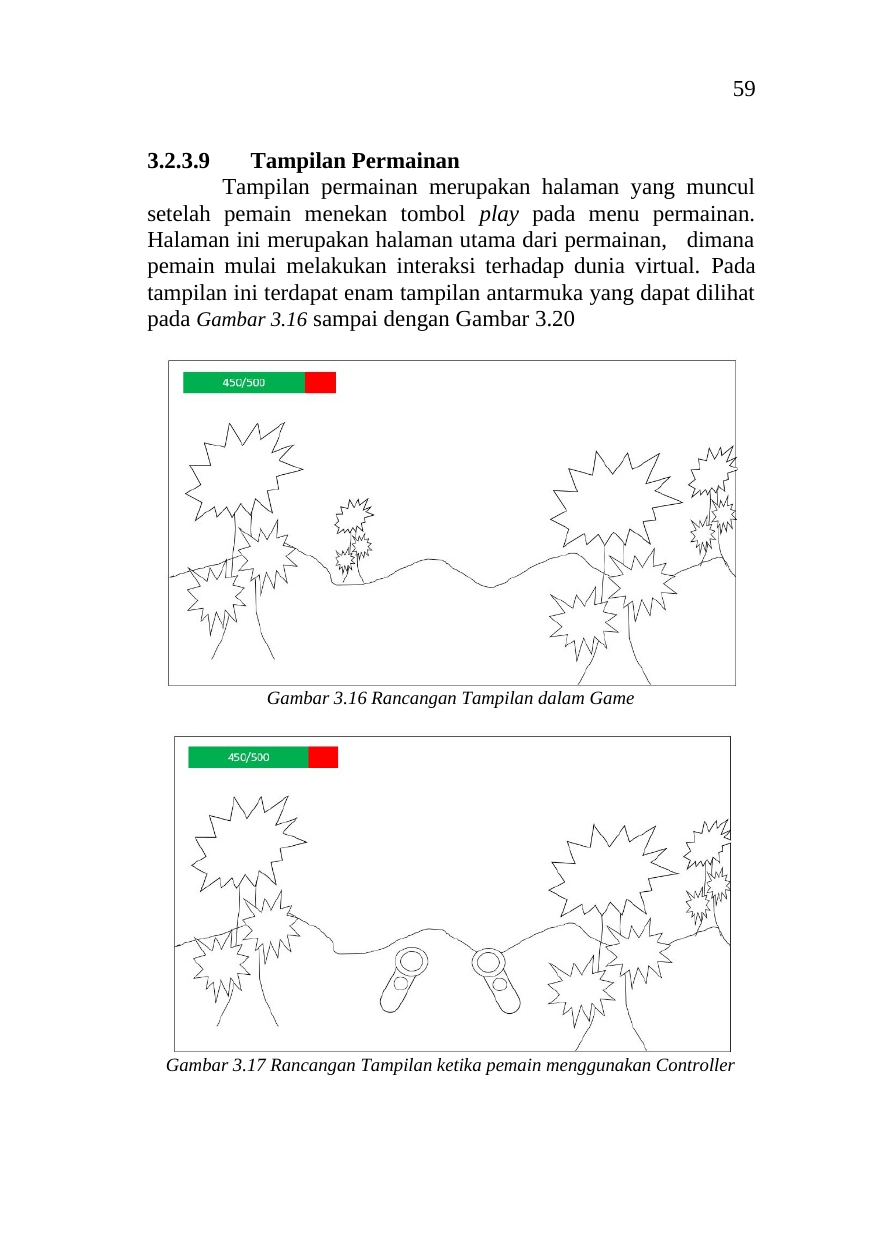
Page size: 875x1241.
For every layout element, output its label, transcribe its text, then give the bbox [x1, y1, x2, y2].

subtitle Tampilan Permainan [147, 147, 756, 173]
picture [171, 732, 732, 1054]
picture [165, 357, 738, 688]
